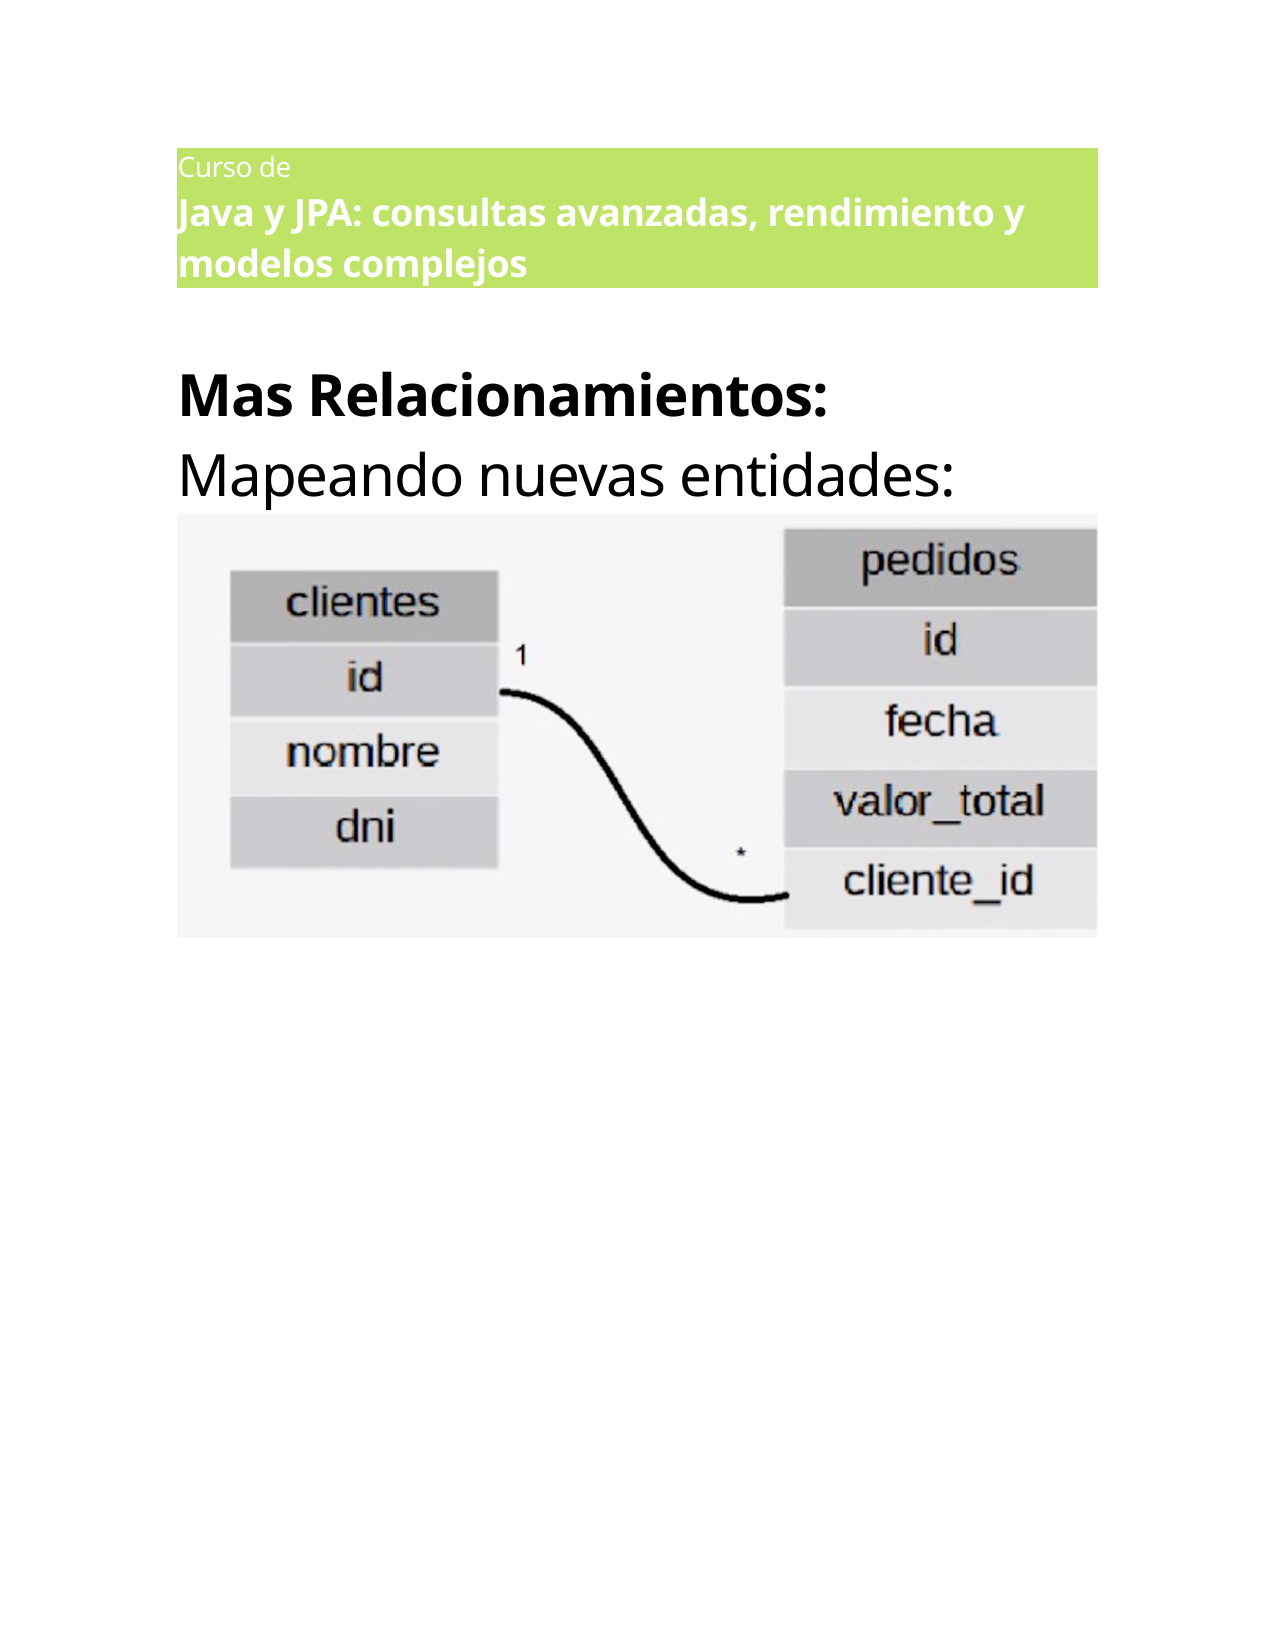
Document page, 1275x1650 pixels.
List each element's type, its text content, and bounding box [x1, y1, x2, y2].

picture [177, 513, 1098, 938]
title Mapeando nuevas entidades: [177, 434, 1098, 513]
text Curso de Java y JPA: consultas avanzadas, rendimiento y modelos complejos [177, 148, 1098, 288]
title Mas Relacionamientos: [177, 354, 1098, 434]
